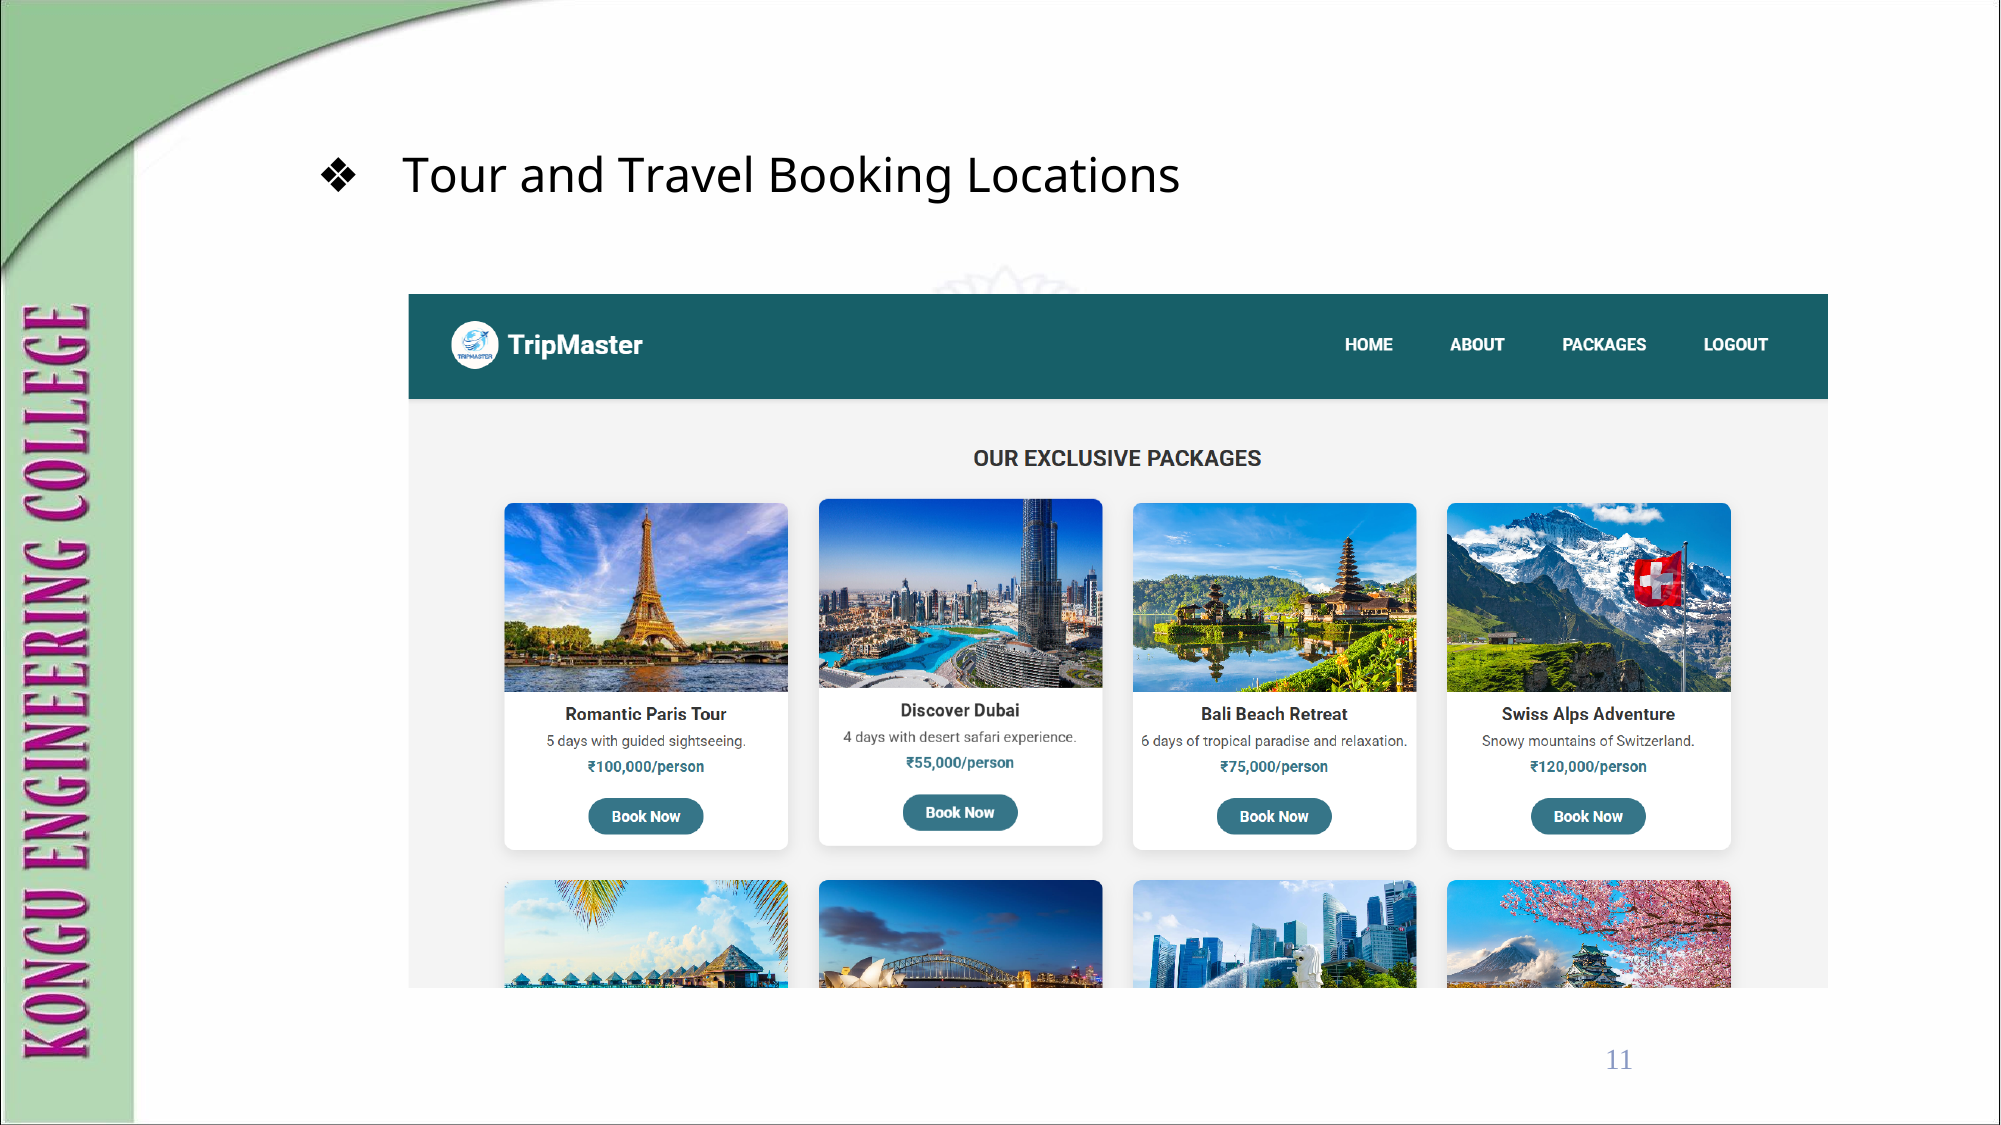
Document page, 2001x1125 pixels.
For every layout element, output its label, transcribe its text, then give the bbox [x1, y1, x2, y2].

text 11 [133, 1042, 1634, 1075]
picture [0, 0, 2001, 1125]
list Tour and Travel Booking Locations [317, 142, 1911, 207]
